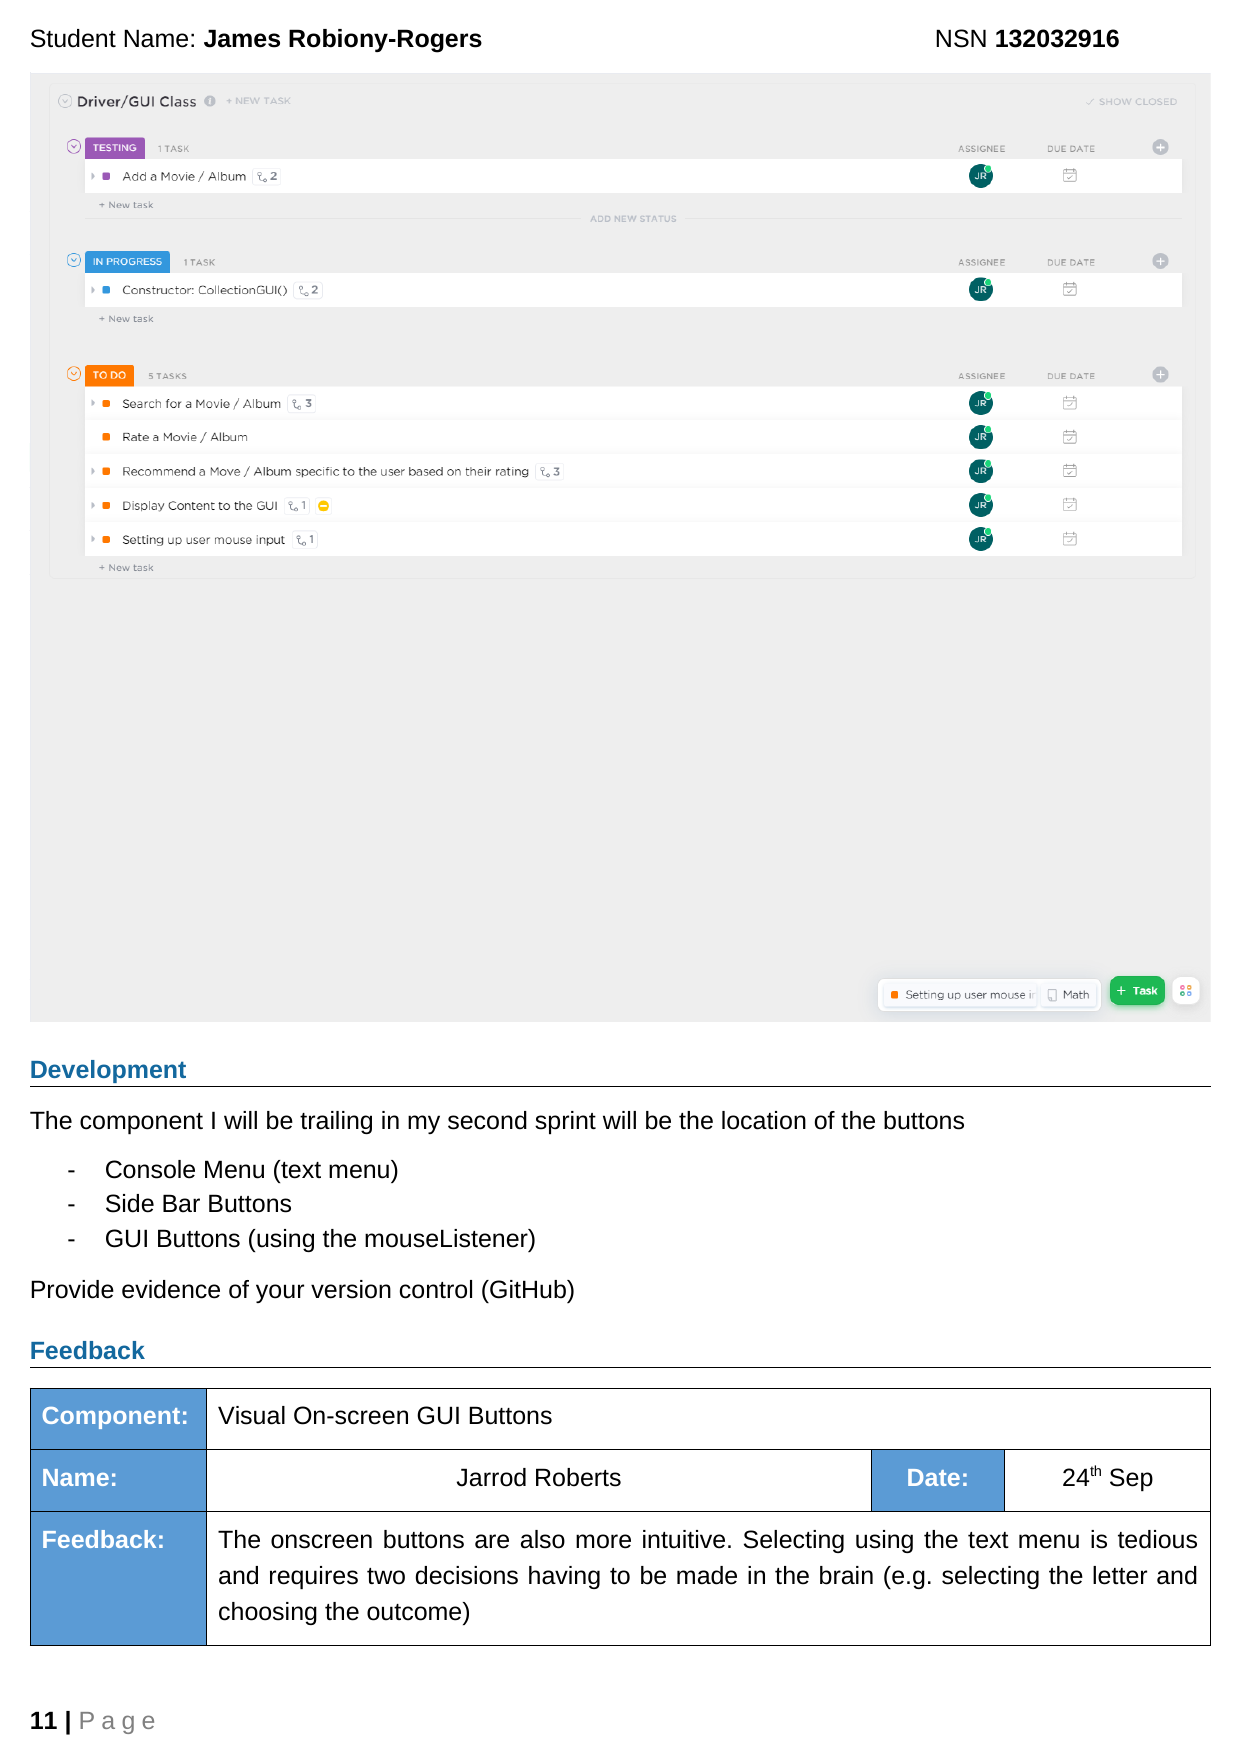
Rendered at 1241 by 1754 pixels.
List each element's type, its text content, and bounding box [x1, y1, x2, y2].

subtitle Development [29, 1055, 1211, 1087]
table_cell Jarrod Roberts [207, 1450, 871, 1511]
list Console Menu (text menu) [67, 1155, 1211, 1183]
table_header Component: [31, 1389, 206, 1449]
table_header Visual On-screen GUI Buttons [207, 1389, 1210, 1449]
list Side Bar Buttons [67, 1189, 1211, 1218]
text The component I will be trailing in my second sprint will be the location of the buttons [29, 1106, 1211, 1135]
picture [29, 72, 1211, 1022]
table_cell Feedback: [31, 1512, 206, 1645]
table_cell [207, 1512, 1210, 1645]
subtitle Feedback [29, 1336, 1211, 1368]
list GUI Buttons (using the mouseListener) [67, 1224, 1211, 1252]
text Provide evidence of your version control (GitHub) [29, 1275, 1211, 1304]
table_cell Name: [31, 1450, 206, 1511]
table_cell 24th Sep [1005, 1450, 1210, 1511]
table_cell Date: [872, 1450, 1004, 1511]
